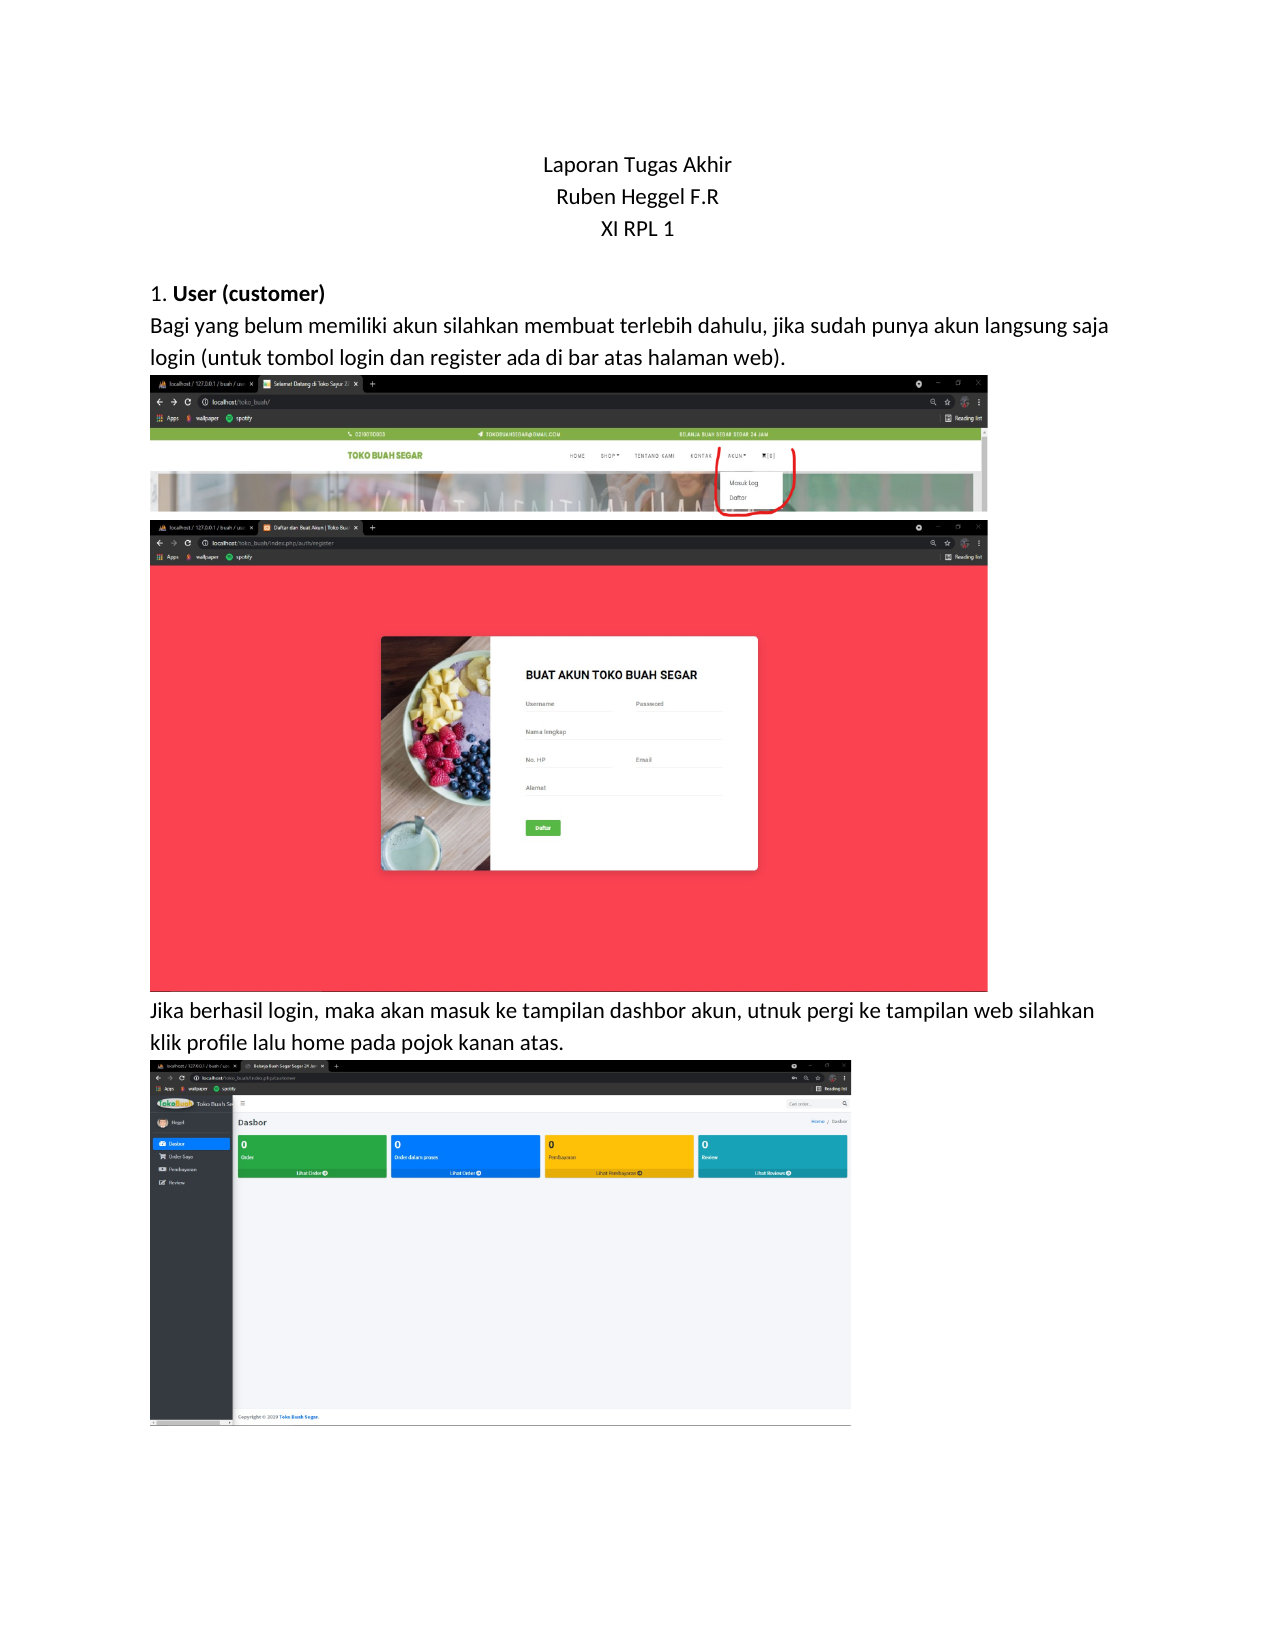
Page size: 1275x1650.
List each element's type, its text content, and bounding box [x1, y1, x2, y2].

text Jika berhasil login, maka akan masuk ke tampilan dashbor akun, utnuk pergi ke tampilan web silahkan klik profile lalu home pada pojok kanan atas. [150, 996, 1125, 1056]
text Ruben Heggel F.R [150, 182, 1125, 210]
picture [150, 520, 988, 992]
picture [150, 1060, 852, 1426]
picture [150, 375, 988, 517]
text Laporan Tugas Akhir [150, 150, 1125, 178]
text XI RPL 1 [150, 214, 1125, 242]
text 1. User (customer) [150, 279, 1125, 307]
text Bagi yang belum memiliki akun silahkan membuat terlebih dahulu, jika sudah punya akun langsung saja login (untuk tombol login dan register ada di bar atas halaman web). [150, 311, 1125, 371]
